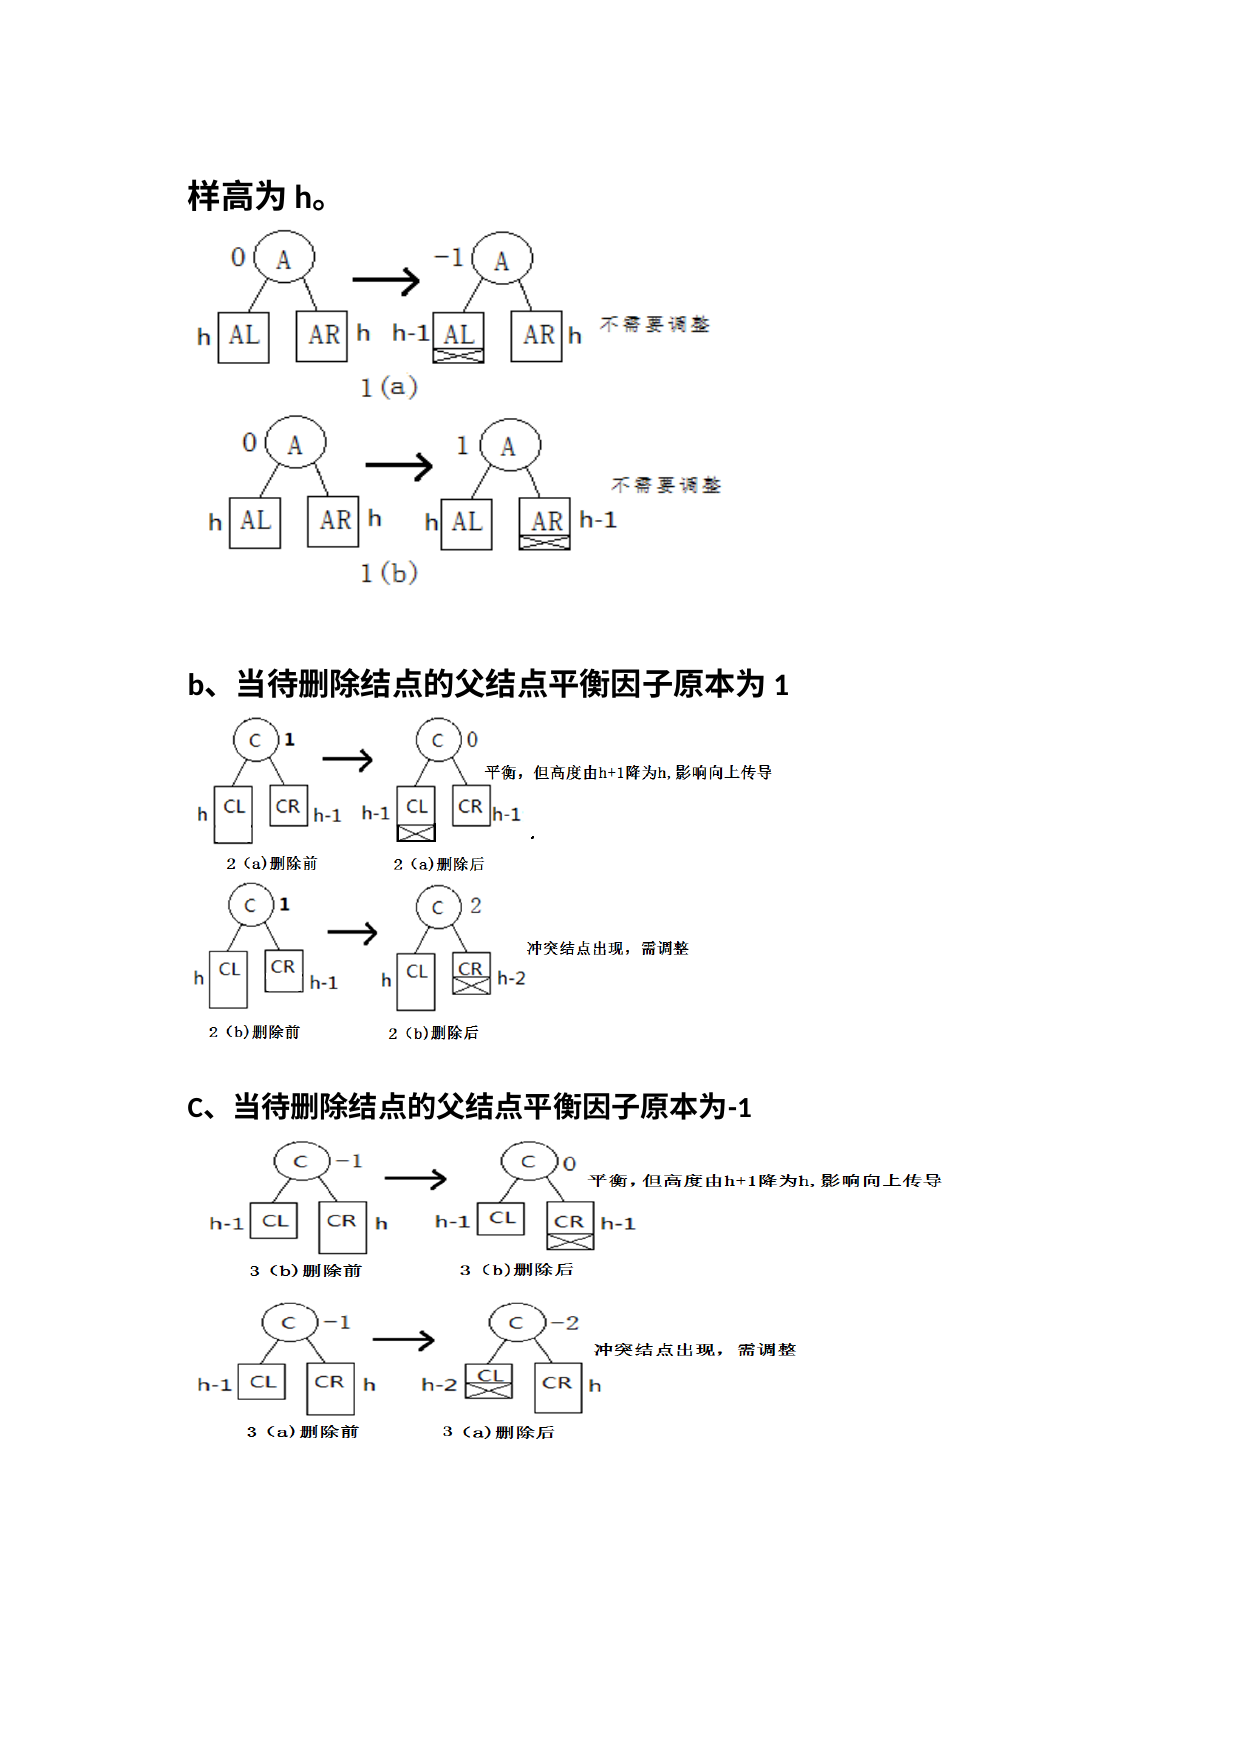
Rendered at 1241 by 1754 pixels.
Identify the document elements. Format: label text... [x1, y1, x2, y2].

picture [187, 714, 773, 1048]
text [187, 162, 1053, 227]
picture [187, 227, 737, 588]
text b、当待删除结点的父结点平衡因子原本为1 [187, 649, 1053, 714]
picture [187, 1137, 948, 1444]
text C、当待删除结点的父结点平衡因子原本为-1 [187, 1072, 1053, 1137]
